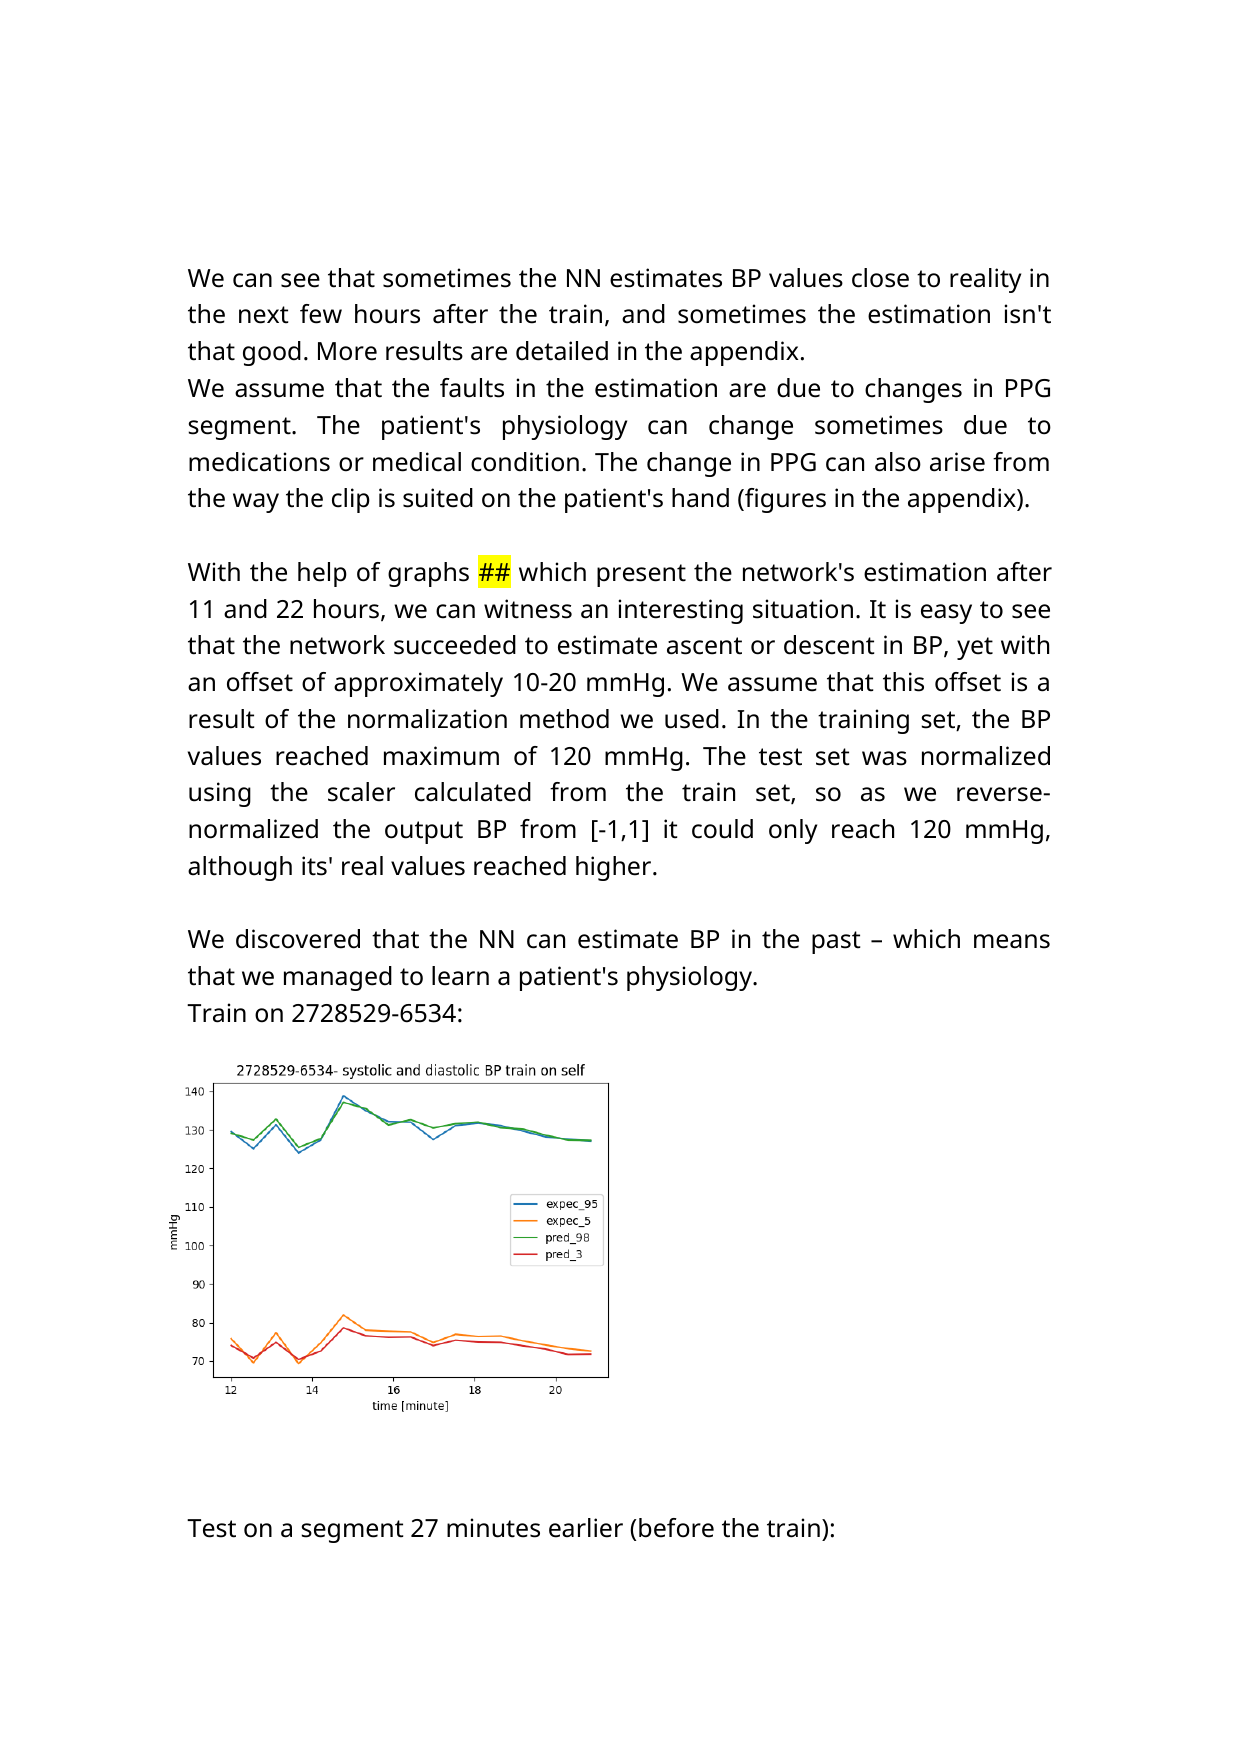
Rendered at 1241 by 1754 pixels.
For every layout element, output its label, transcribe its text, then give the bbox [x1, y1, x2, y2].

list Test on a segment 27 minutes earlier (before the train): [187, 1511, 1053, 1544]
list Train on 2728529-6534: [187, 996, 1053, 1030]
list We can see that sometimes the NN estimates BP values close to reality in the next few hours after the train, and sometimes the estimation isn't that good. More results are detailed in the appendix. [187, 260, 1053, 368]
list We assume that the faults in the estimation are due to changes in PPG segment. The patient's physiology can change sometimes due to medications or medical condition. The change in PPG can also arise from the way the clip is suited on the patient's hand (figures in the appendix). [187, 371, 1053, 515]
list We discovered that the NN can estimate BP in the past – which means that we managed to learn a patient's physiology. [187, 922, 1053, 993]
picture [149, 1036, 659, 1419]
list With the help of graphs ## which present the network's estimation after 11 and 22 hours, we can witness an interesting situation. It is easy to see that the network succeeded to estimate ascent or descent in BP, yet with an offset of approximately 10-20 mmHg. We assume that this offset is a result of the normalization method we used. In the training set, the BP values reached maximum of 120 mmHg. The test set was normalized using the scaler calculated from the train set, so as we reverse- normalized the output BP from [-1,1] it could only reach 120 mmHg, although its' real values reached higher. [187, 554, 1053, 883]
